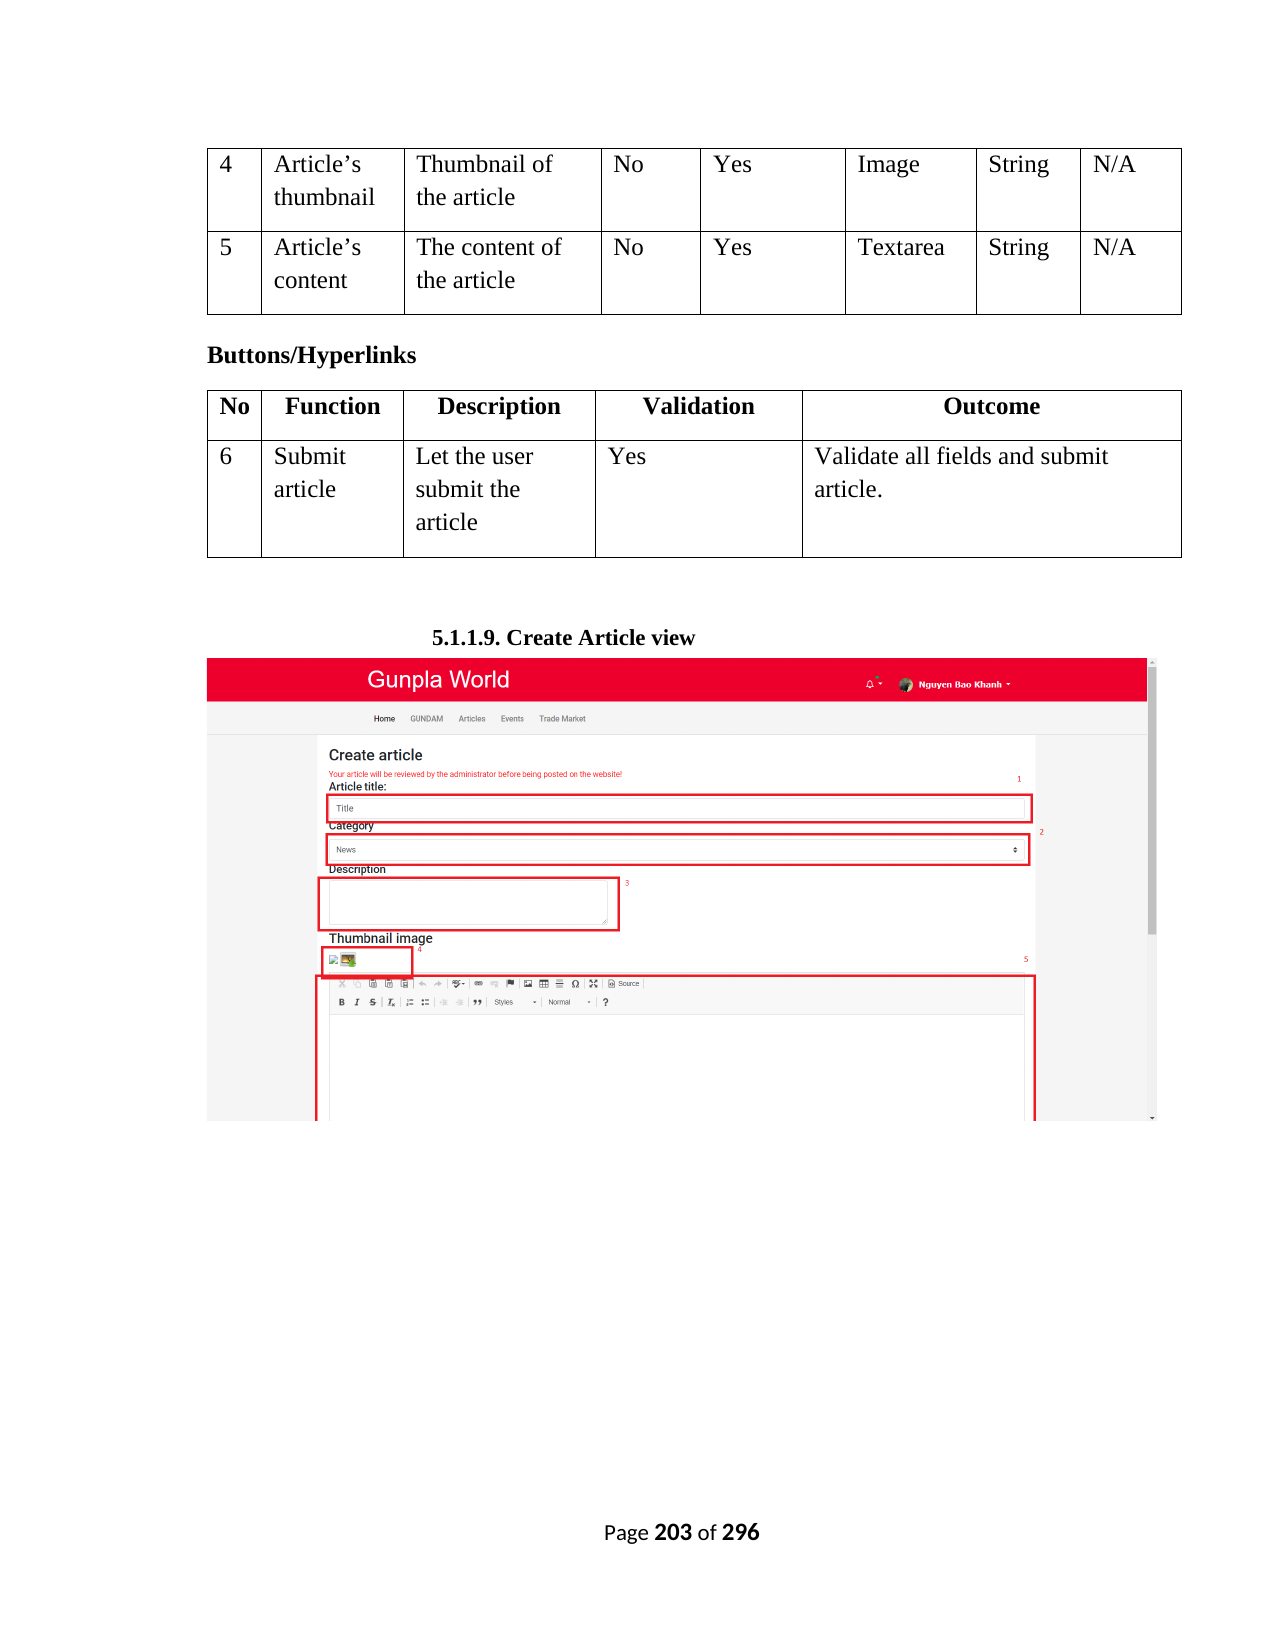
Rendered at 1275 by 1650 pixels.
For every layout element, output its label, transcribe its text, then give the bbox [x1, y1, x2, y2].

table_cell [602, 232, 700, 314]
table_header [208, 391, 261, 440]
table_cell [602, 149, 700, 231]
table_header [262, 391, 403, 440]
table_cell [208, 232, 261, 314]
picture [206, 658, 1157, 1121]
subtitle 5.1.1.9. Create Article view [207, 624, 1157, 650]
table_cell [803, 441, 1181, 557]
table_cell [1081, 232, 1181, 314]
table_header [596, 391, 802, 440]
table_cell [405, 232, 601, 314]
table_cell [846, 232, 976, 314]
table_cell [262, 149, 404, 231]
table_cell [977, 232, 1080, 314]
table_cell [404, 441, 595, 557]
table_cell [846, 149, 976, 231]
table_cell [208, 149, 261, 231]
text Buttons/Hyperlinks [207, 340, 1157, 369]
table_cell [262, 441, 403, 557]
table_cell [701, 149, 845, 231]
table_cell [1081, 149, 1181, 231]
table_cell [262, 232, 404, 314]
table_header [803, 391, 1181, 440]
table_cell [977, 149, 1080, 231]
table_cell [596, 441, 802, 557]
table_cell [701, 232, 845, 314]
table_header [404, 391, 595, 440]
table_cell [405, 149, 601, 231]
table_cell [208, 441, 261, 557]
